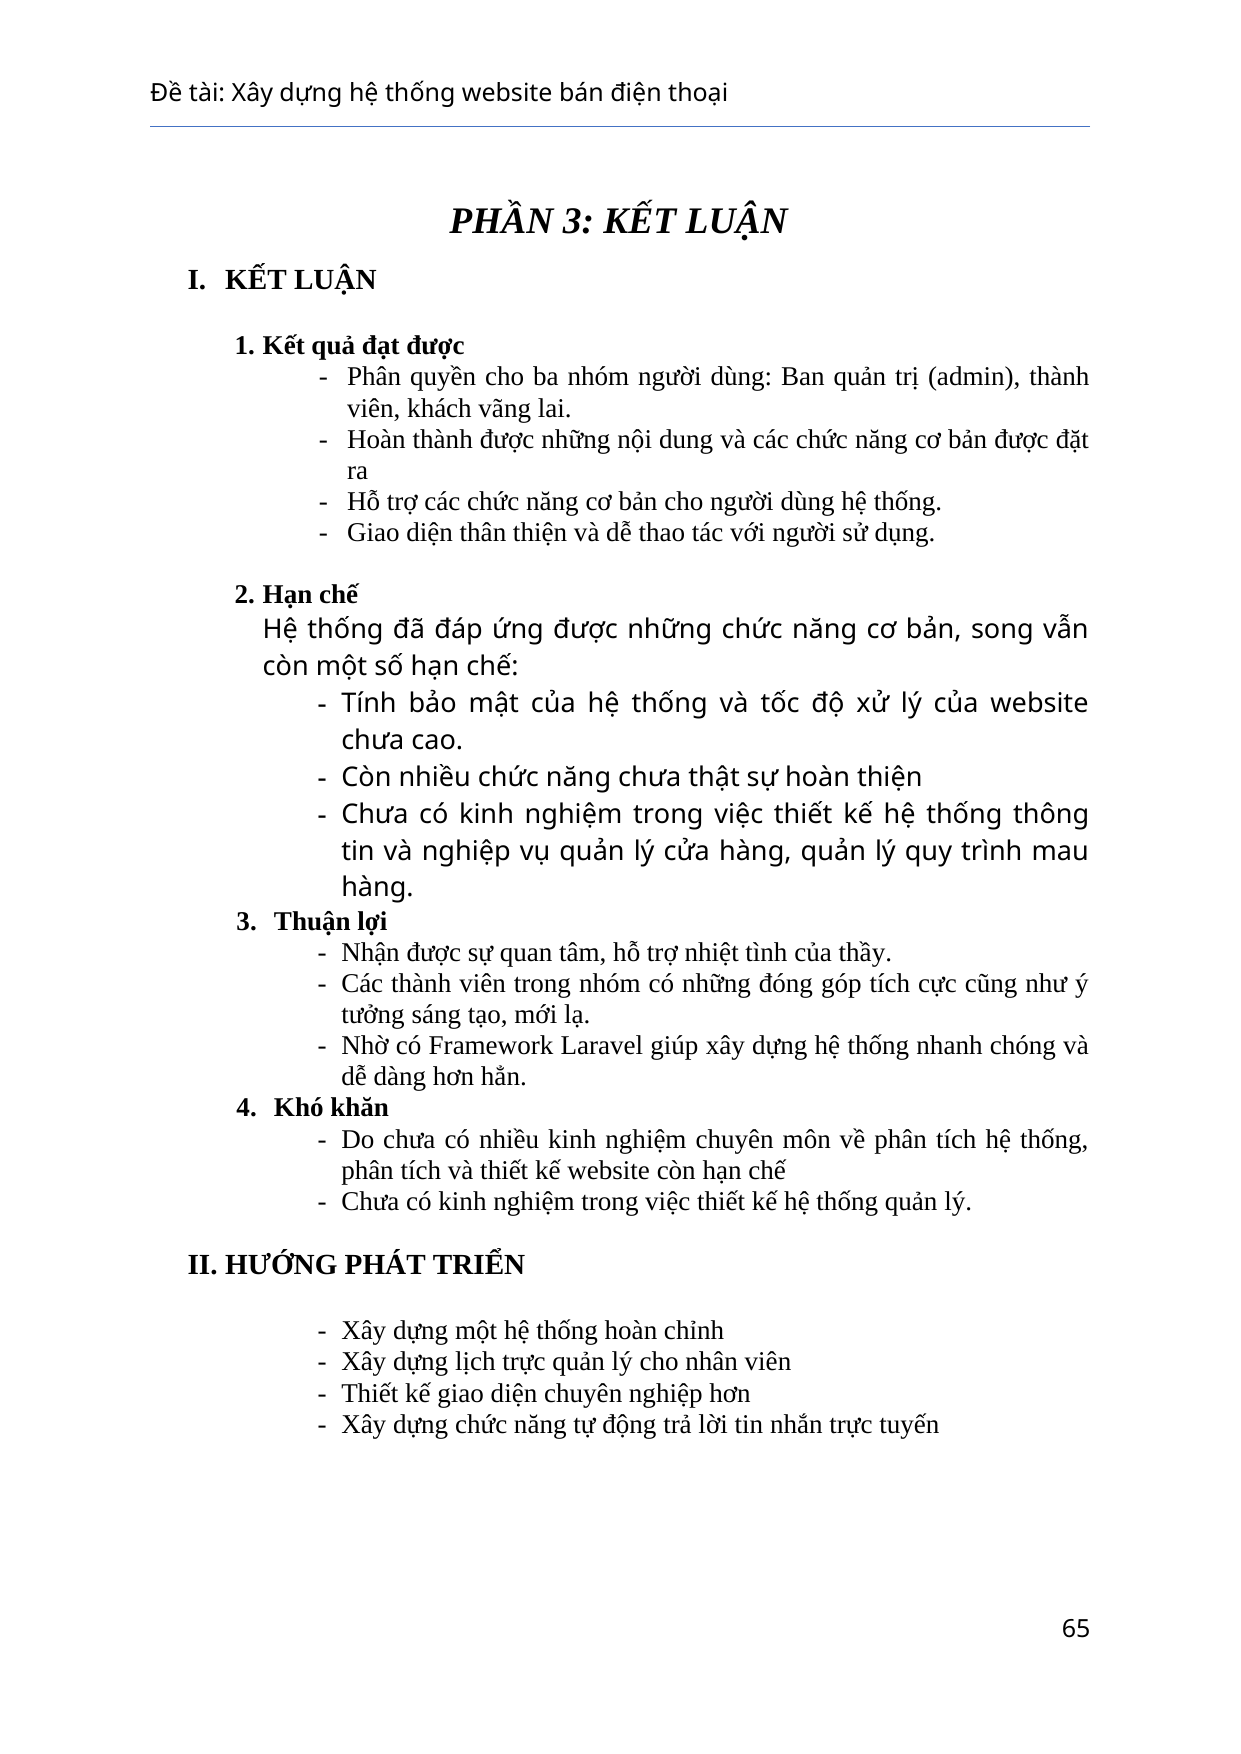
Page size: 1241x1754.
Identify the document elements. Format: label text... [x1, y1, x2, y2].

list Nhận được sự quan tâm, hỗ trợ nhiệt tình của thầy. [317, 936, 1090, 967]
list Do chưa có nhiều kinh nghiệm chuyên môn về phân tích hệ thống, phân tích và thiết kế website còn hạn chế [317, 1123, 1090, 1185]
list Hỗ trợ các chức năng cơ bản cho người dùng hệ thống. [319, 485, 1090, 516]
list Giao diện thân thiện và dễ thao tác với người sử dụng. [319, 516, 1090, 547]
list Nhờ có Framework Laravel giúp xây dựng hệ thống nhanh chóng và dễ dàng hơn hẳn. [317, 1029, 1090, 1092]
list Khó khăn [236, 1092, 1090, 1123]
list KẾT LUẬN [187, 262, 1090, 296]
list Còn nhiều chức năng chưa thật sự hoàn thiện [317, 757, 1090, 794]
list Chưa có kinh nghiệm trong việc thiết kế hệ thống quản lý. [317, 1185, 1090, 1216]
list Thuận lợi [236, 905, 1090, 936]
list Thiết kế giao diện chuyên nghiệp hơn [317, 1377, 1090, 1408]
list Chưa có kinh nghiệm trong việc thiết kế hệ thống thông tin và nghiệp vụ quản lý cửa hàng, quản lý quy trình mau hàng. [317, 794, 1090, 905]
text PHẦN 3: KẾT LUẬN [150, 198, 1090, 241]
list Xây dựng chức năng tự động trả lời tin nhắn trực tuyến [317, 1408, 1090, 1439]
list Kết quả đạt được [234, 329, 1090, 361]
list Phân quyền cho ba nhóm người dùng: Ban quản trị (admin), thành viên, khách vãng lai. [319, 361, 1090, 423]
list HƯỚNG PHÁT TRIỂN [187, 1247, 1090, 1281]
list Tính bảo mật của hệ thống và tốc độ xử lý của website chưa cao. [317, 683, 1090, 757]
list Hoàn thành được những nội dung và các chức năng cơ bản được đặt ra [319, 423, 1090, 485]
list Xây dựng một hệ thống hoàn chỉnh [317, 1314, 1090, 1346]
list Các thành viên trong nhóm có những đóng góp tích cực cũng như ý tưởng sáng tạo, mới lạ. [317, 967, 1090, 1029]
list Hạn chế [234, 578, 1090, 610]
list Hệ thống đã đáp ứng được những chức năng cơ bản, song vẫn còn một số hạn chế: [262, 610, 1090, 683]
list Xây dựng lịch trực quản lý cho nhân viên [317, 1346, 1090, 1377]
